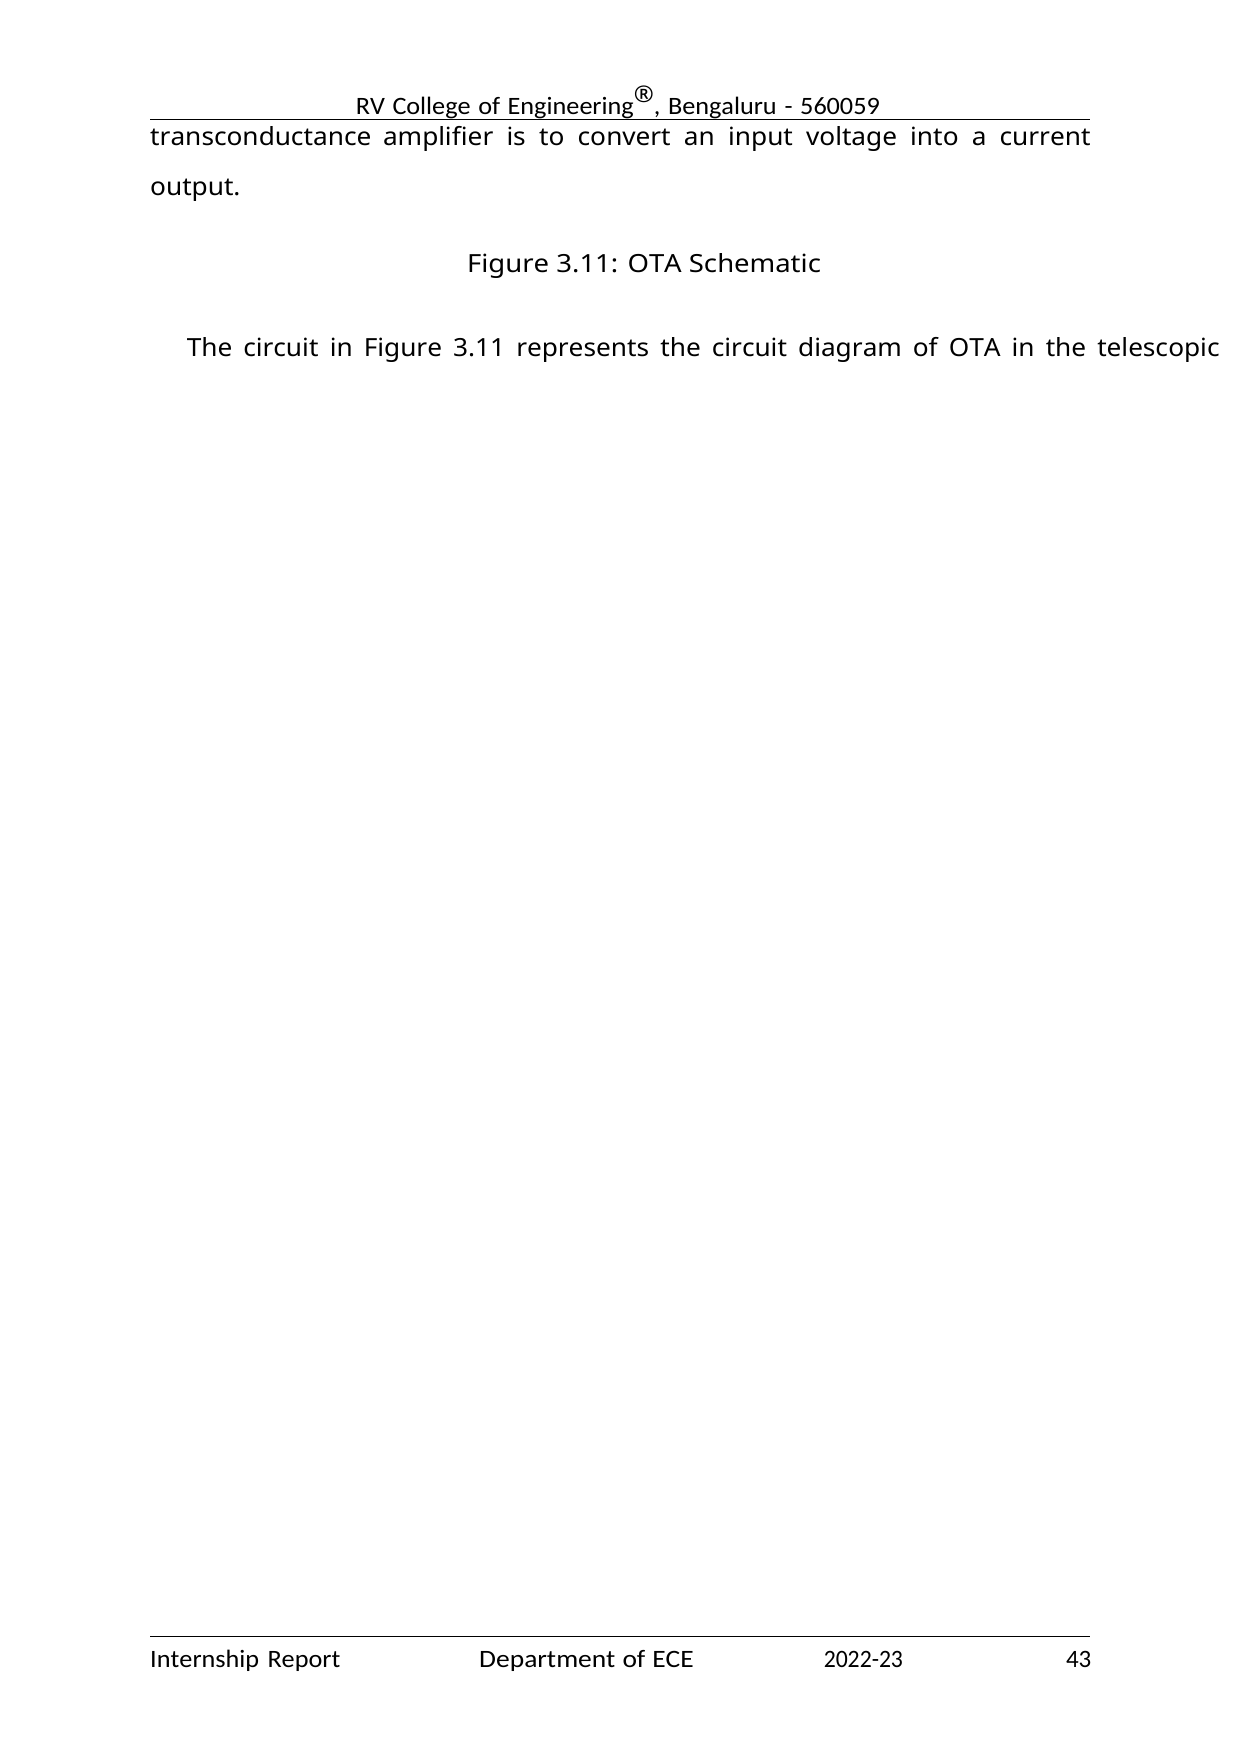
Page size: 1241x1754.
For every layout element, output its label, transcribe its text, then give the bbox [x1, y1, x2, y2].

text The circuit in Figure 3.11 represents the circuit diagram of OTA in the telescopic [187, 329, 1240, 363]
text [150, 119, 1090, 203]
text Figure 3.11: OTA Schematic [467, 245, 1240, 279]
